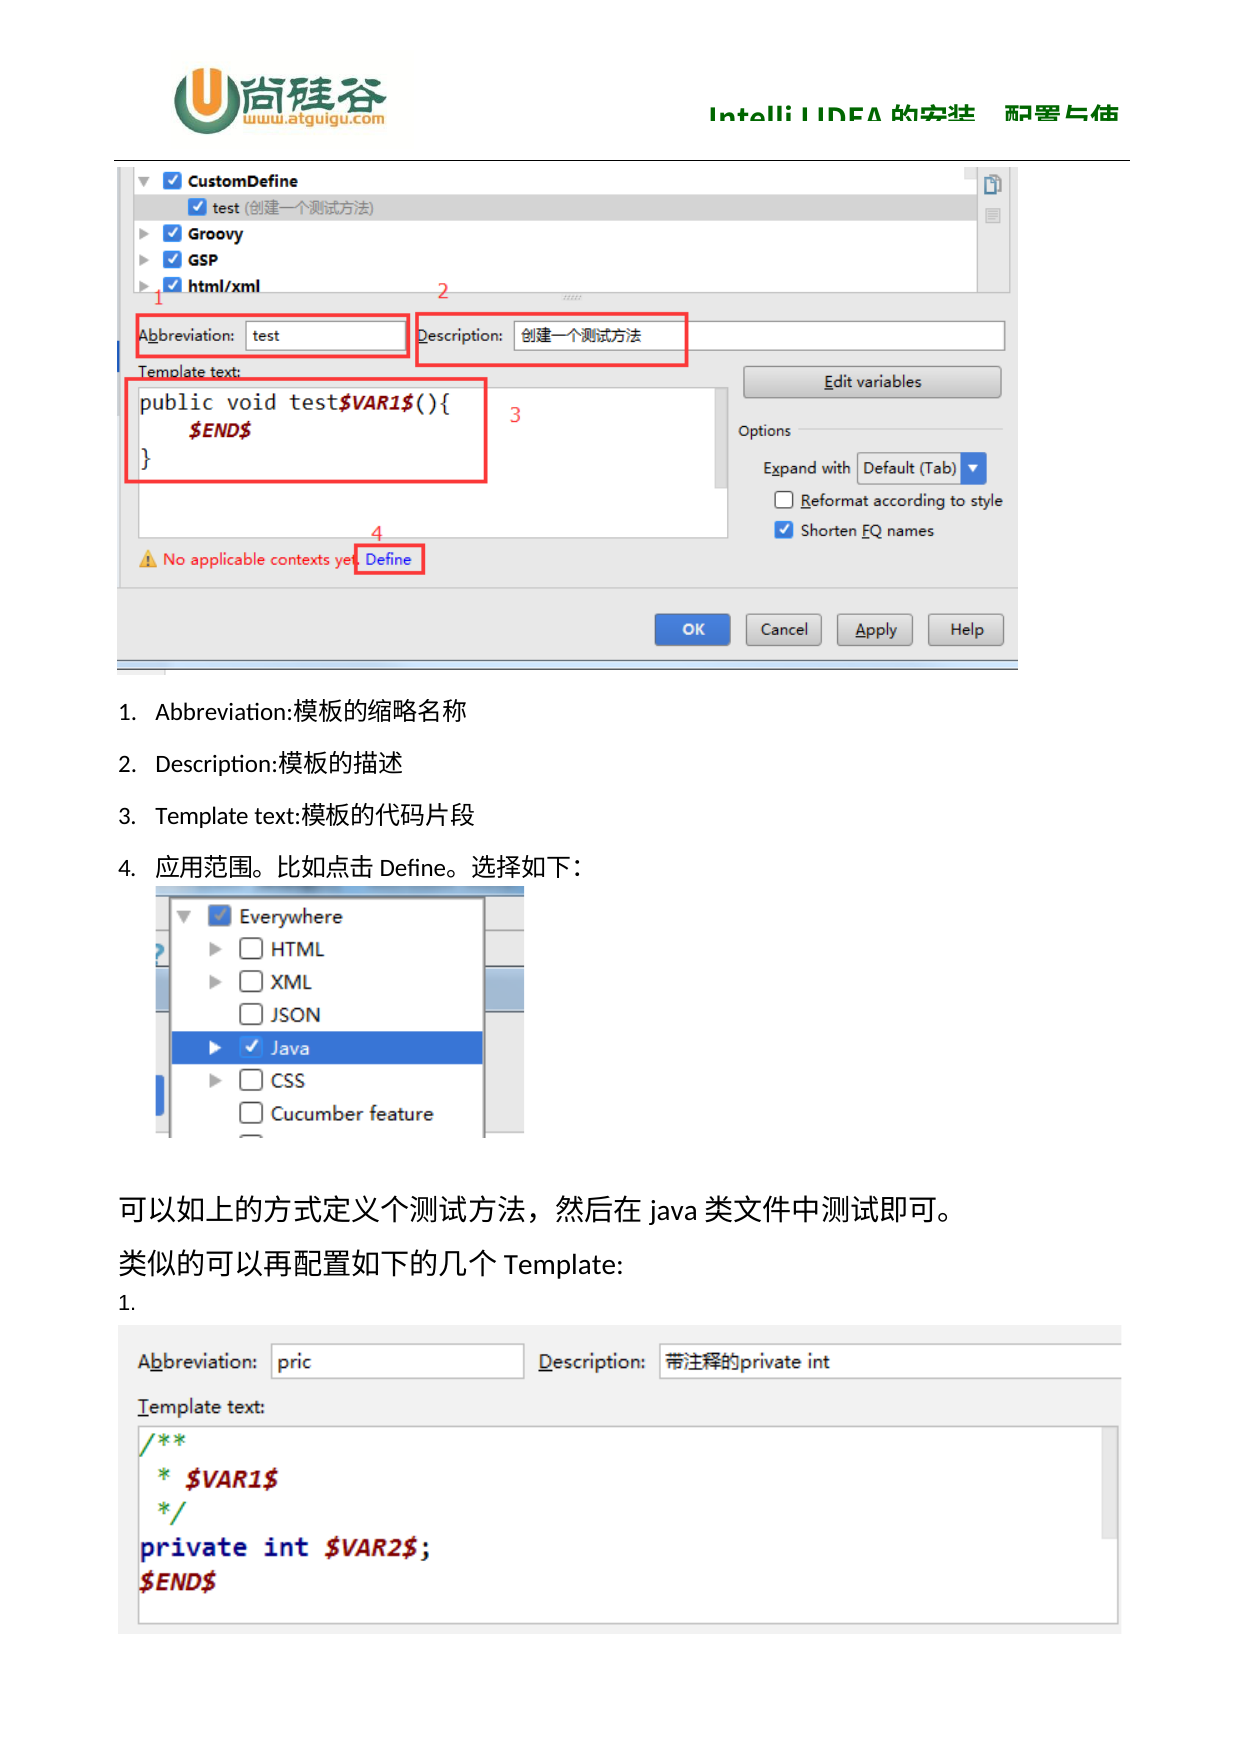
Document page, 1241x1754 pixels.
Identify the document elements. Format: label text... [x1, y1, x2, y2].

picture [170, 50, 414, 149]
text 可以如上的方式定义个测试方法，然后在 java 类文件中测试即可。类似的可以再配置如下的几个 Template: [118, 1186, 975, 1283]
picture [155, 886, 525, 1138]
picture [117, 167, 1018, 675]
list 应用范围。比如点击 Define。选择如下： [118, 847, 1213, 884]
list Template text:模板的代码片段 [118, 795, 1213, 832]
list Abbreviation:模板的缩略名称 [118, 691, 1213, 727]
text 1. [118, 1294, 1213, 1314]
list Description:模板的描述 [118, 743, 1213, 779]
picture [118, 1325, 1122, 1634]
